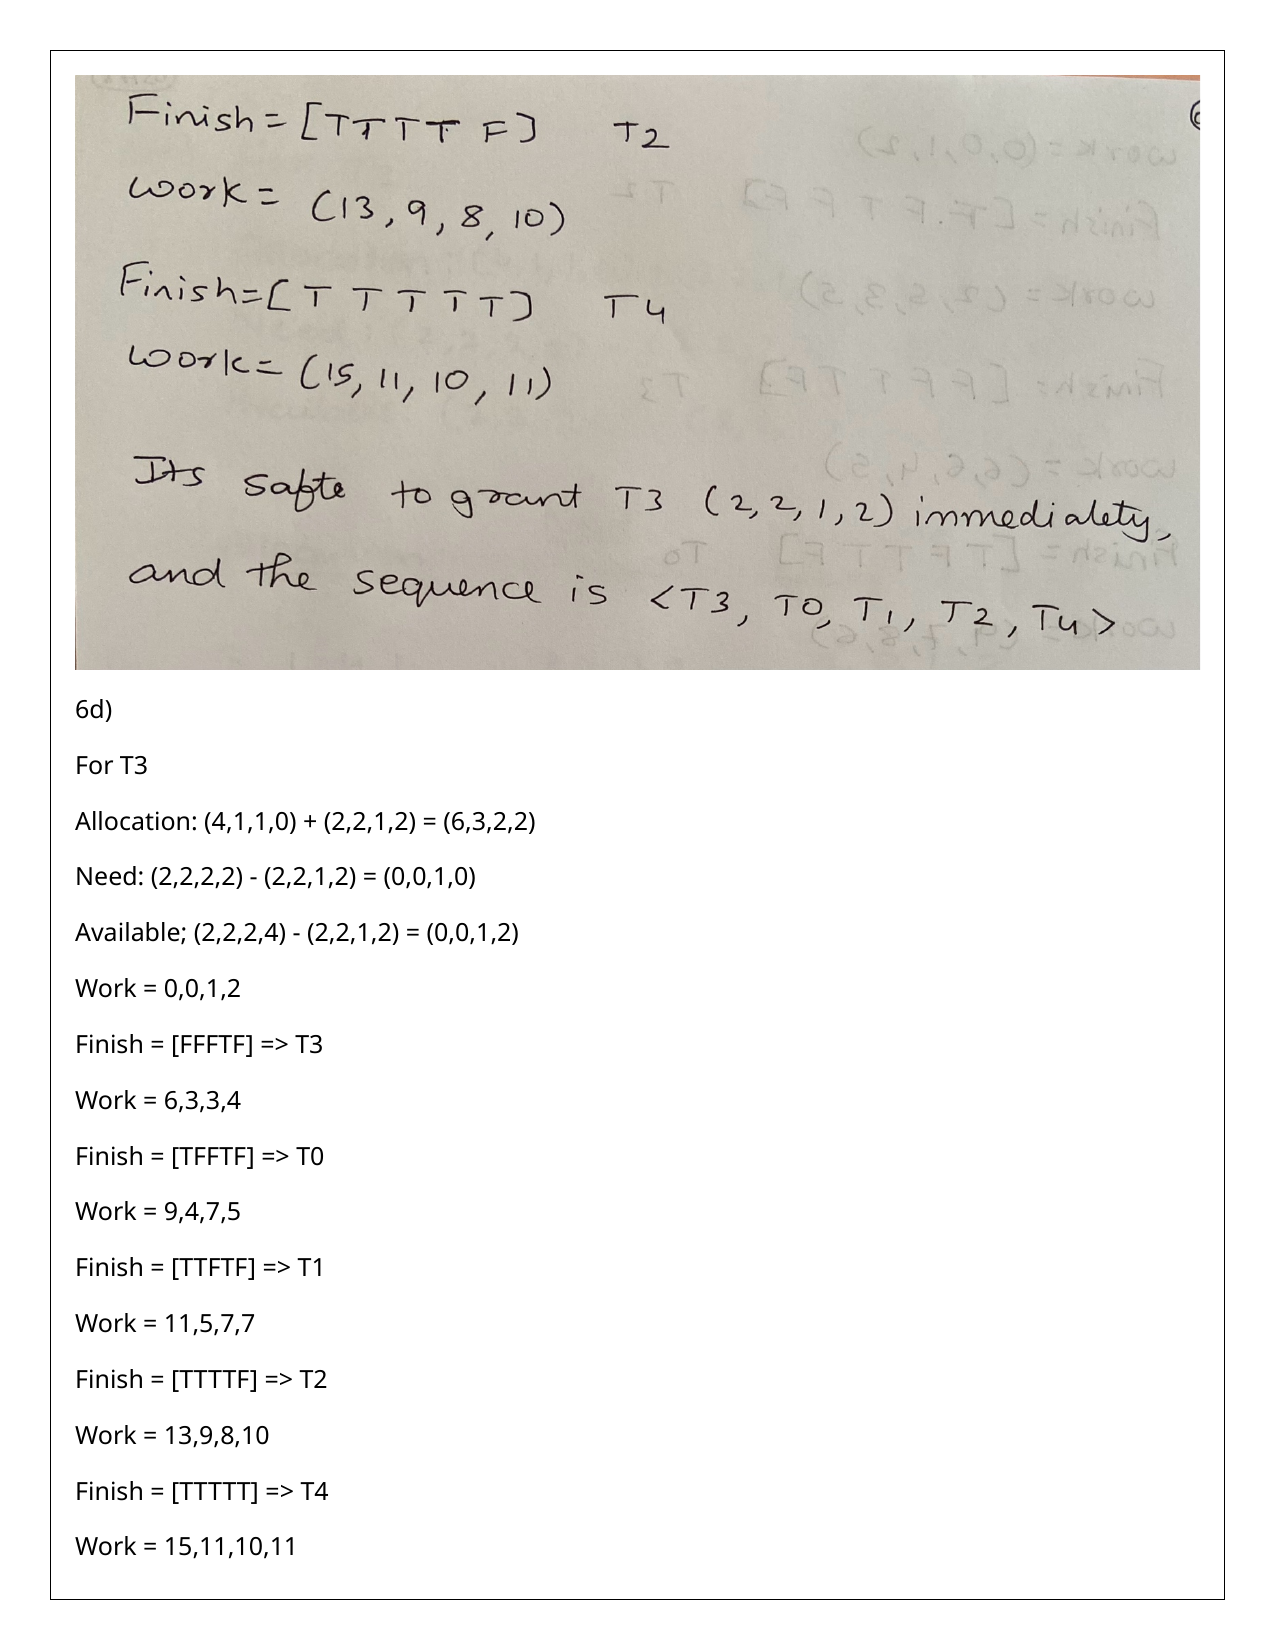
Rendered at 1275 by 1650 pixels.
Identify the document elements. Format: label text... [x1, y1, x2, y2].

text Finish = [TTTTF] => T2 [75, 1361, 1200, 1396]
text Work = 0,0,1,2 [75, 971, 1200, 1005]
text Need: (2,2,2,2) - (2,2,1,2) = (0,0,1,0) [75, 859, 1200, 893]
text 6d) [75, 691, 1200, 726]
text Allocation: (4,1,1,0) + (2,2,1,2) = (6,3,2,2) [75, 803, 1200, 837]
text Finish = [TFFTF] => T0 [75, 1138, 1200, 1172]
text Finish = [TTTTT] => T4 [75, 1473, 1200, 1507]
text Work = 11,5,7,7 [75, 1306, 1200, 1340]
text For T3 [75, 747, 1200, 781]
text Work = 15,11,10,11 [75, 1529, 1200, 1563]
text Work = 9,4,7,5 [75, 1194, 1200, 1228]
text Finish = [FFFTF] => T3 [75, 1026, 1200, 1061]
text Work = 13,9,8,10 [75, 1417, 1200, 1451]
text Available; (2,2,2,4) - (2,2,1,2) = (0,0,1,2) [75, 915, 1200, 949]
picture [75, 75, 1200, 670]
text Finish = [TTFTF] => T1 [75, 1250, 1200, 1284]
text Work = 6,3,3,4 [75, 1082, 1200, 1116]
